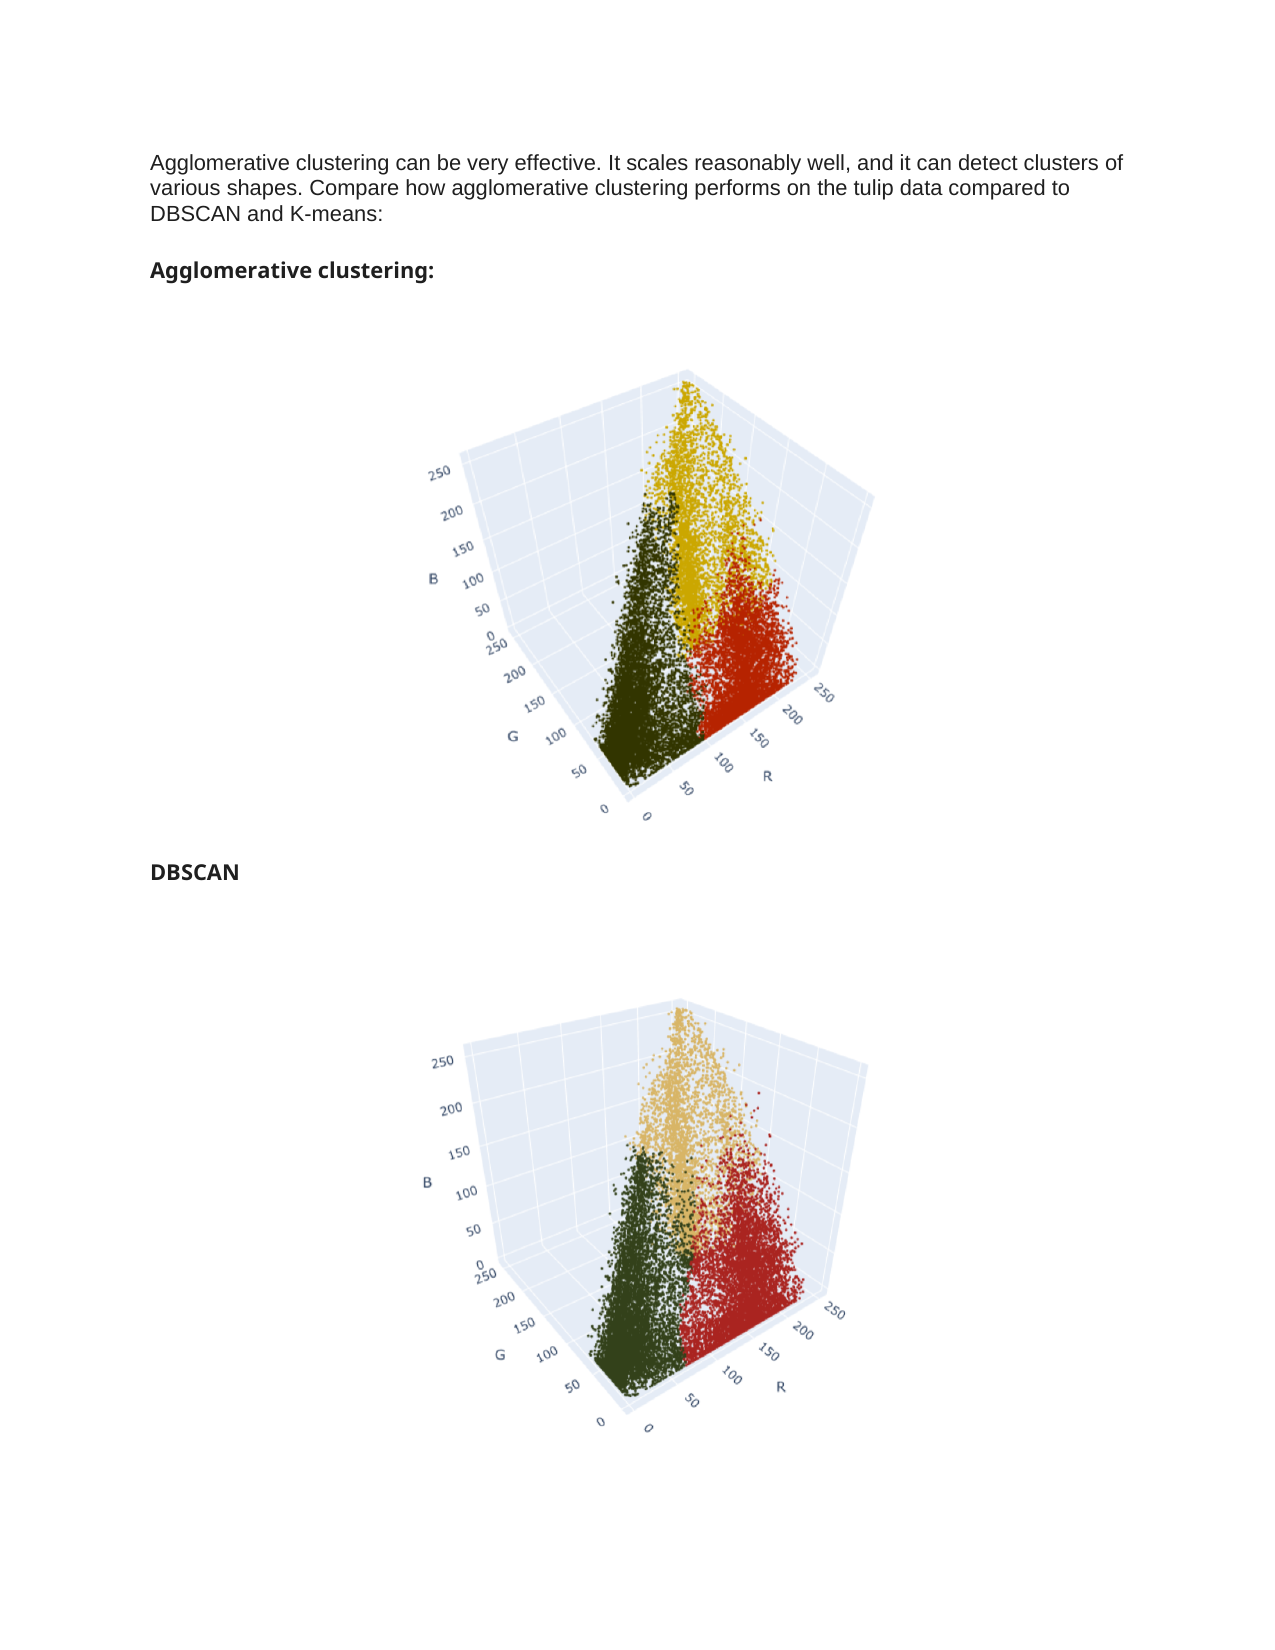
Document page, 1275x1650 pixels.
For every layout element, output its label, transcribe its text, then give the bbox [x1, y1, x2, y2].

text Agglomerative clustering can be very effective. It scales reasonably well, and it can detect clusters of various shapes. Compare how agglomerative clustering performs on the tulip data compared to DBSCAN and K-means: [150, 150, 1125, 226]
text Agglomerative clustering: [150, 255, 1125, 284]
picture [150, 915, 1125, 1440]
text DBSCAN [150, 857, 1125, 886]
picture [150, 313, 1125, 838]
